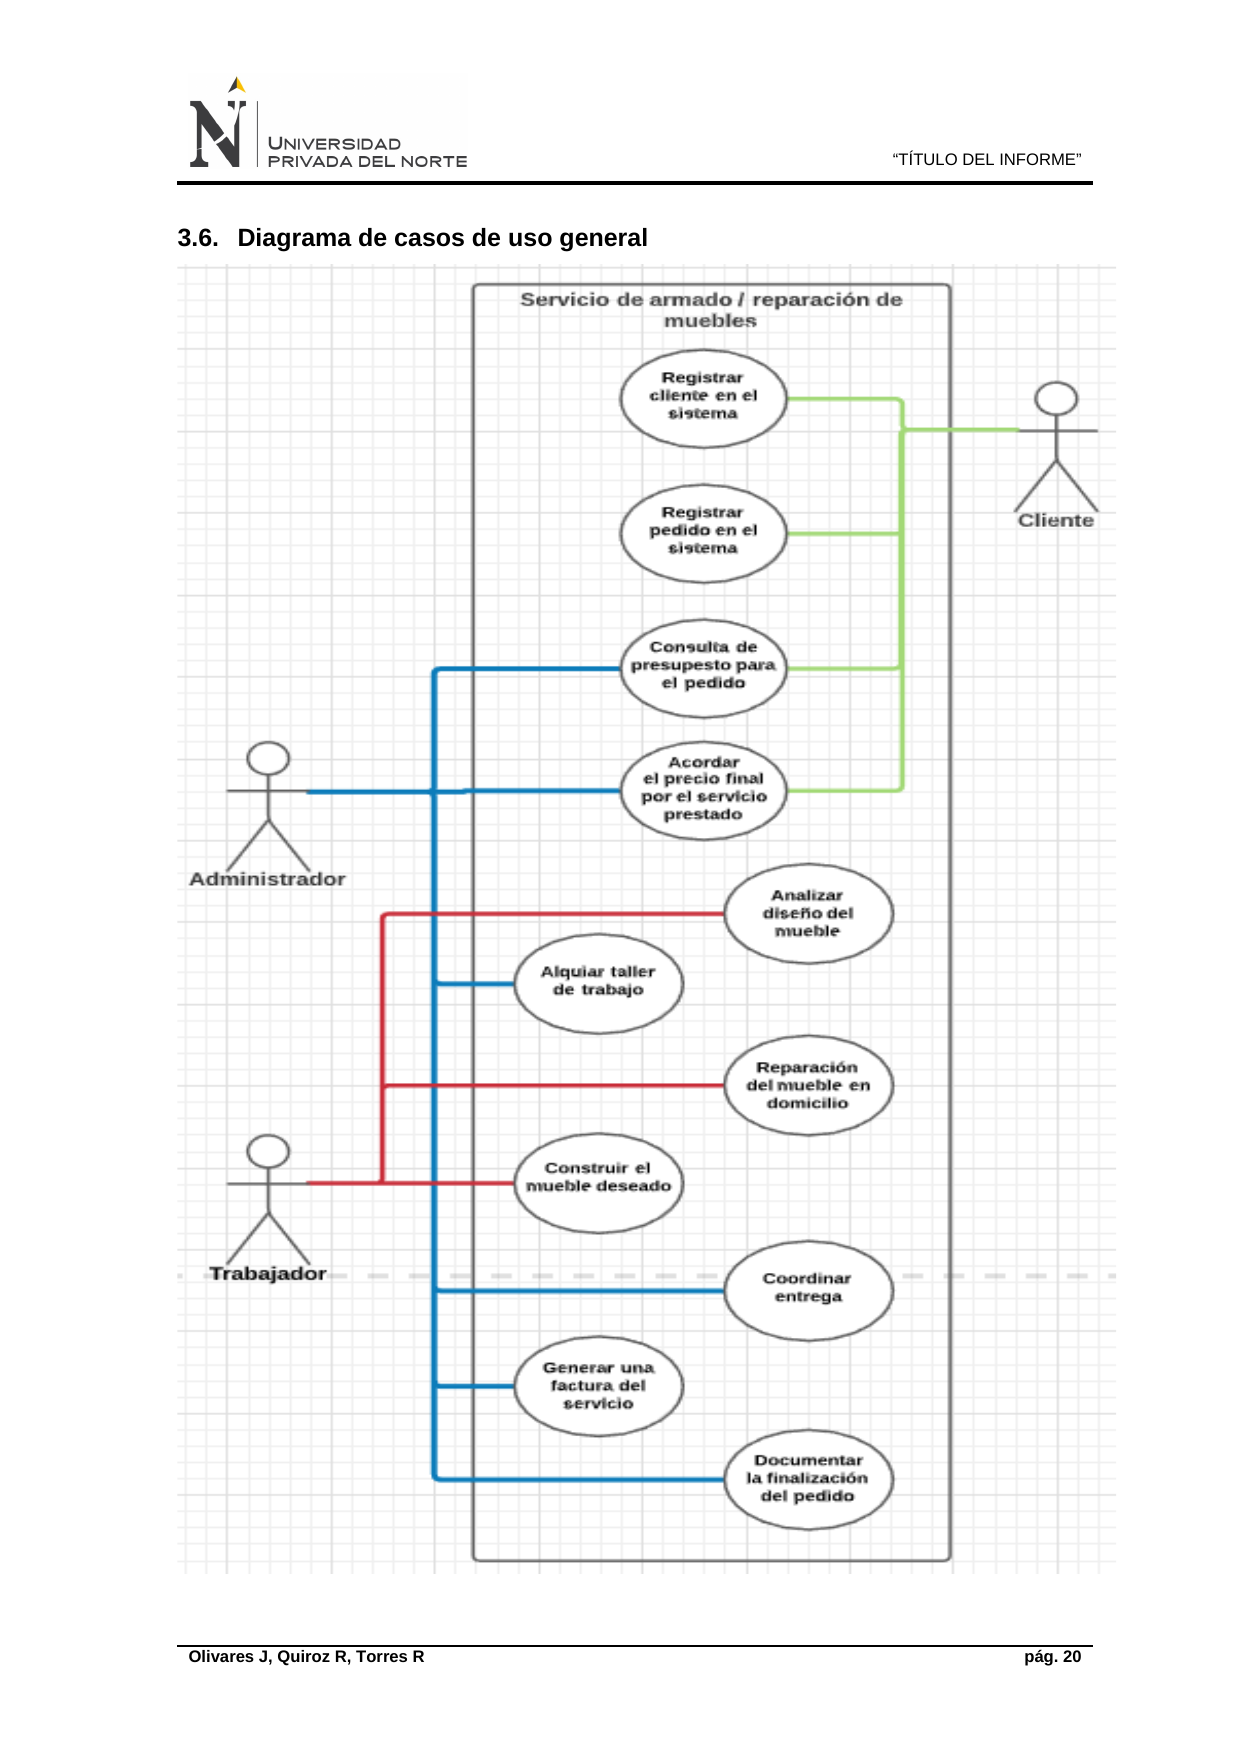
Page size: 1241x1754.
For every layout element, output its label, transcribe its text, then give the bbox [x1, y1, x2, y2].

picture [188, 73, 469, 169]
picture [177, 264, 1117, 1574]
subtitle Diagrama de casos de uso general [177, 223, 1092, 252]
